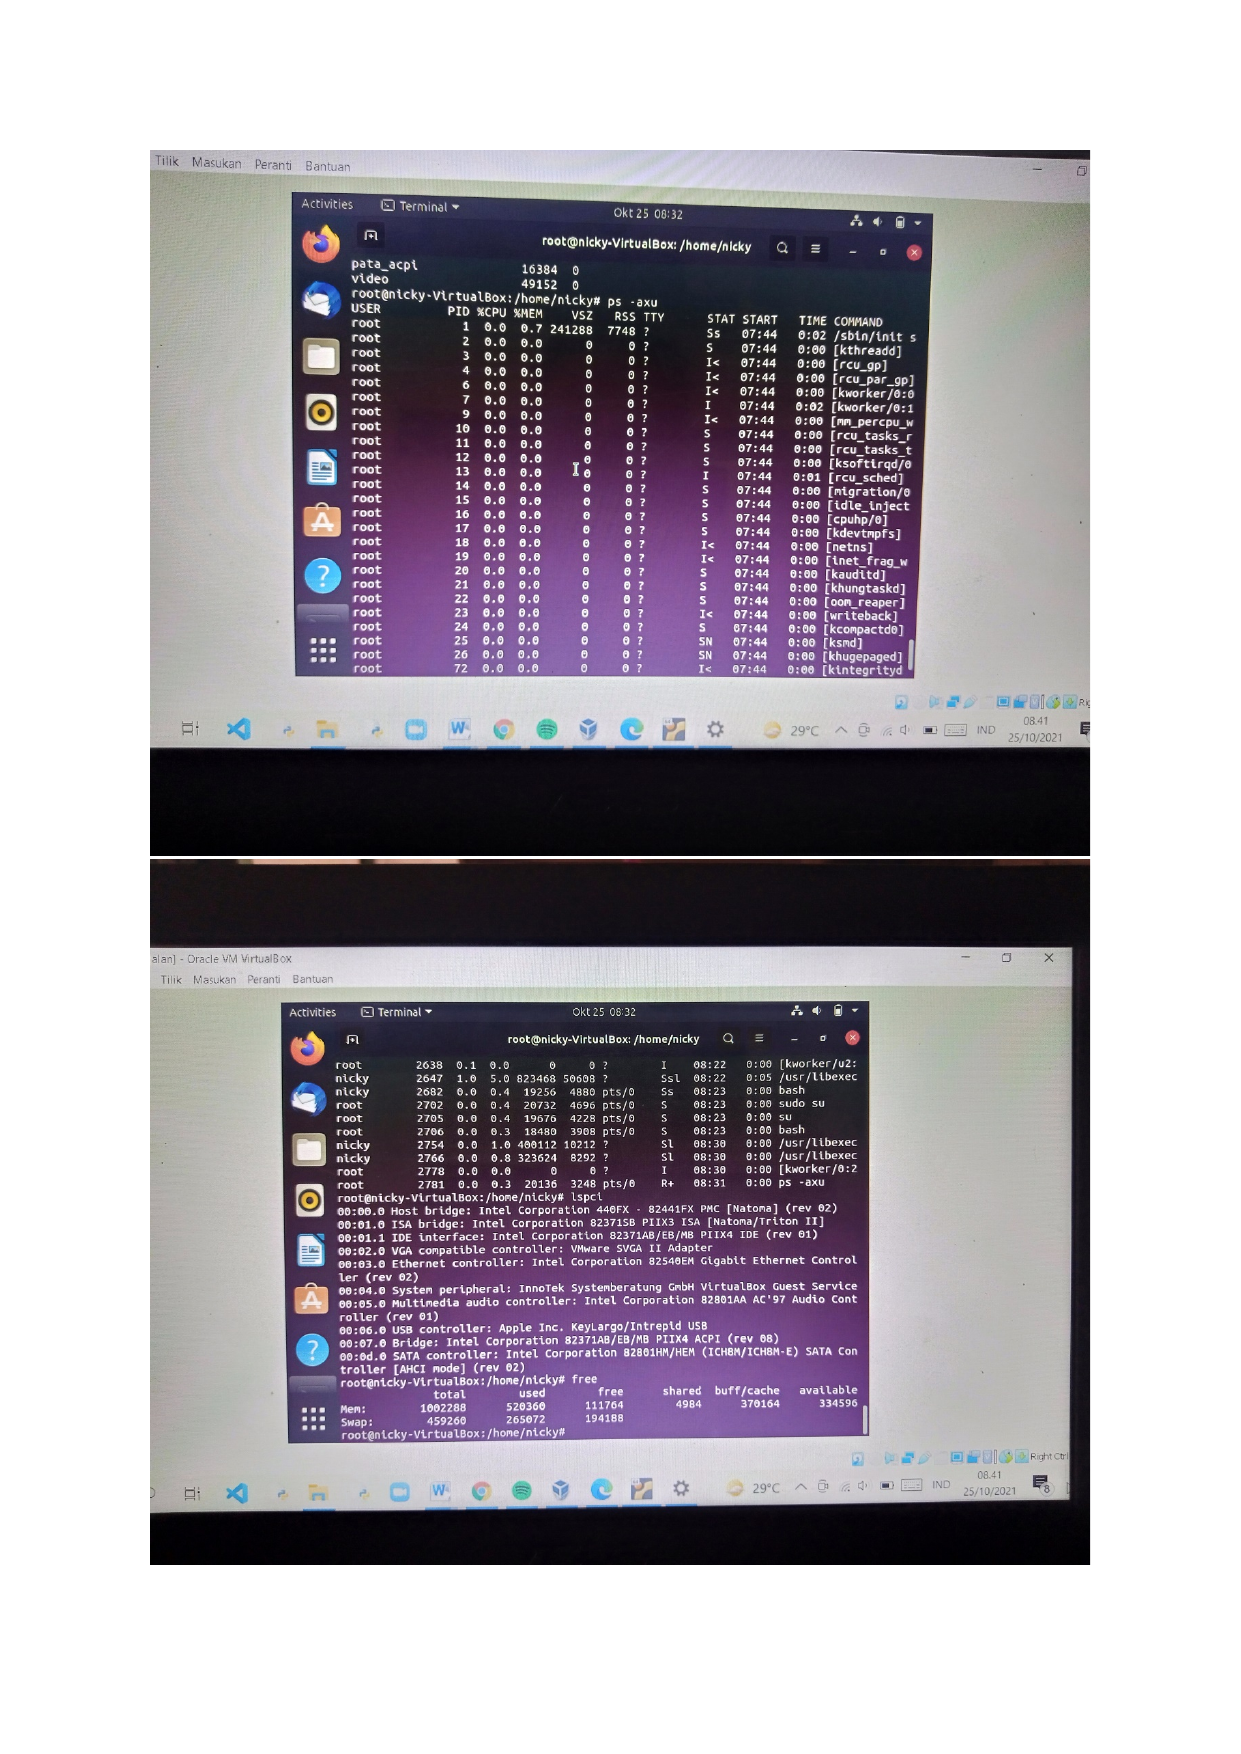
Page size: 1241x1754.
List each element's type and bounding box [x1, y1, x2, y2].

picture [150, 859, 1091, 1565]
picture [150, 150, 1091, 856]
